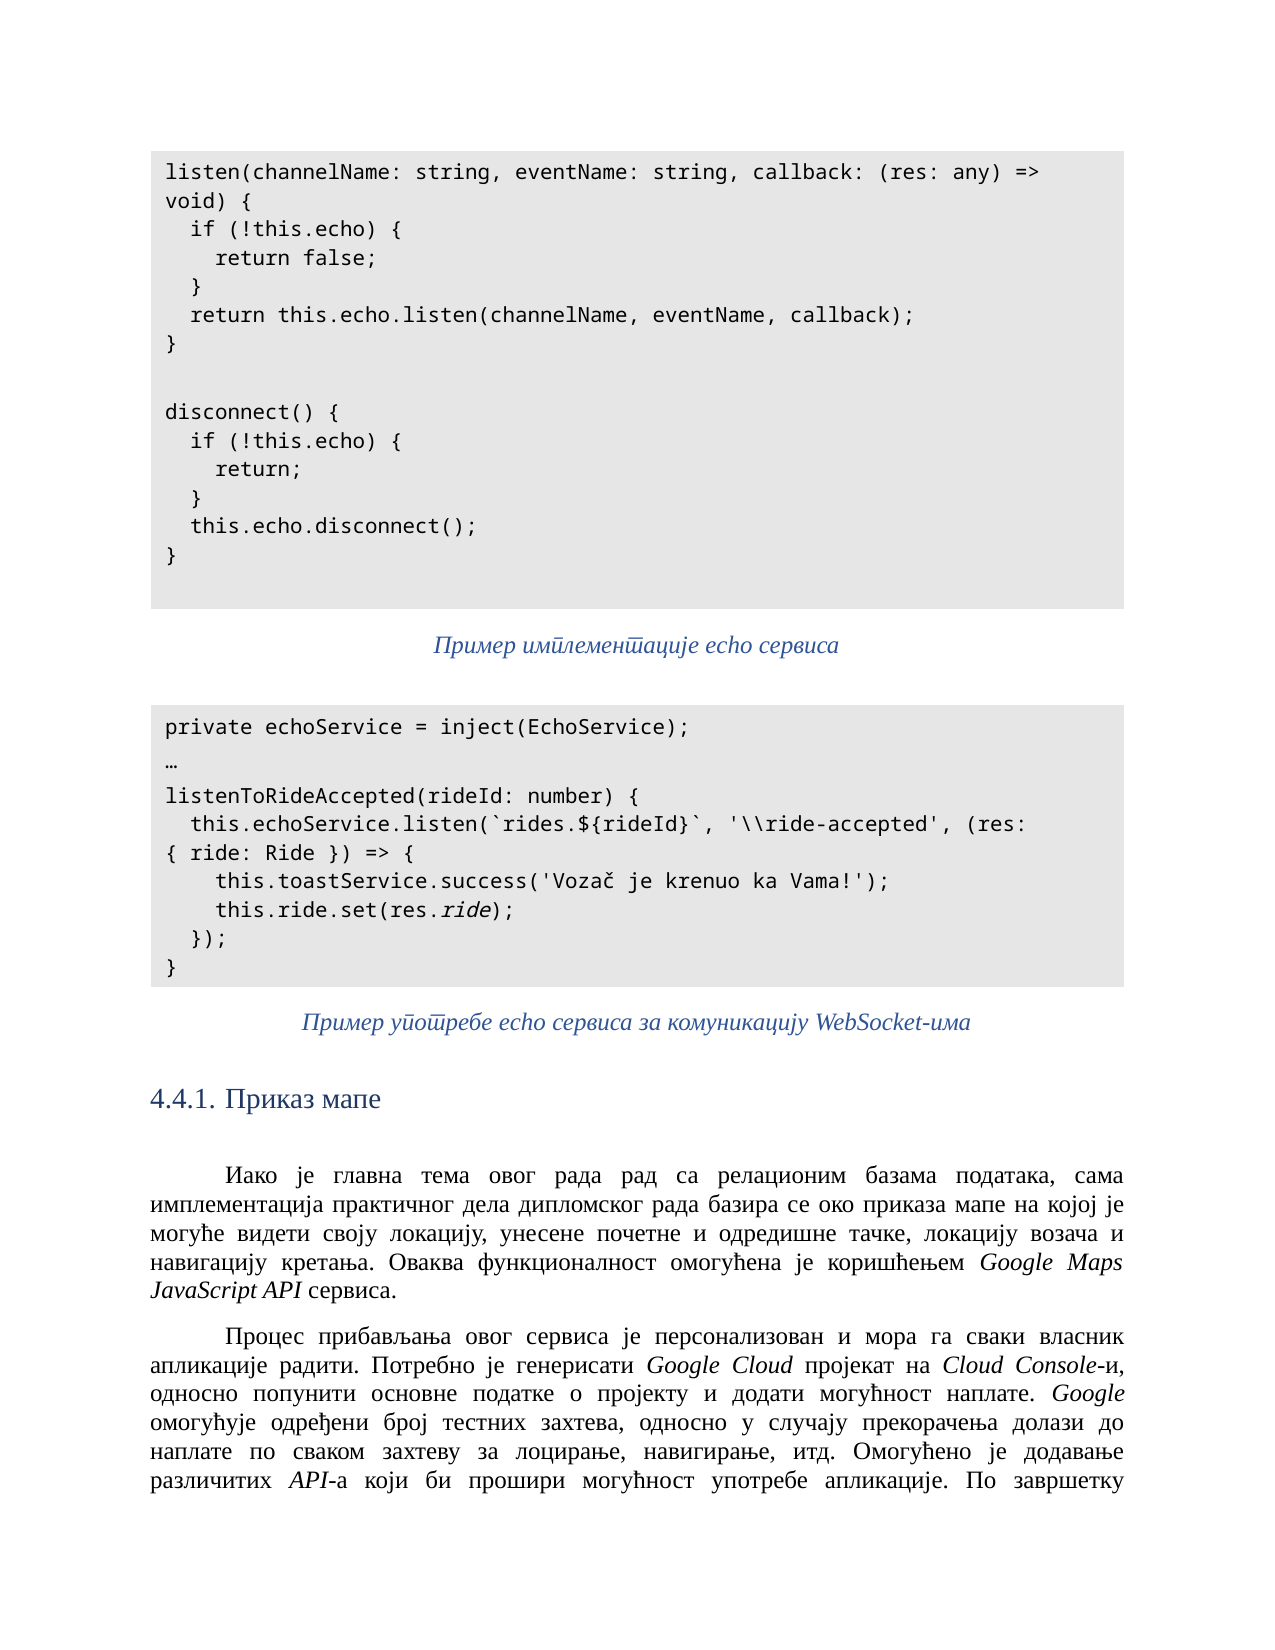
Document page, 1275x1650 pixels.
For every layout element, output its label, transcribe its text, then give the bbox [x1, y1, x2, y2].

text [150, 1321, 1125, 1493]
text Иако је главна тема овог рада рад са релационим базама података, сама имплементација практичног дела дипломског рада базира се око приказа мапе на којој је могуће видети своју локацију, унесене почетне и одредишне тачке, локацију возача и навигацију кретања. Оваква функционалност омогућена је коришћењем Google Maps JavaScript API сервиса. [150, 1161, 1125, 1304]
subtitle Пример имплементације echo сервиса [150, 630, 1125, 659]
subtitle Приказ мапе [150, 1082, 1125, 1115]
subtitle Пример употребе echo сервиса за комуникацију WebSocket-има [150, 1007, 1125, 1036]
